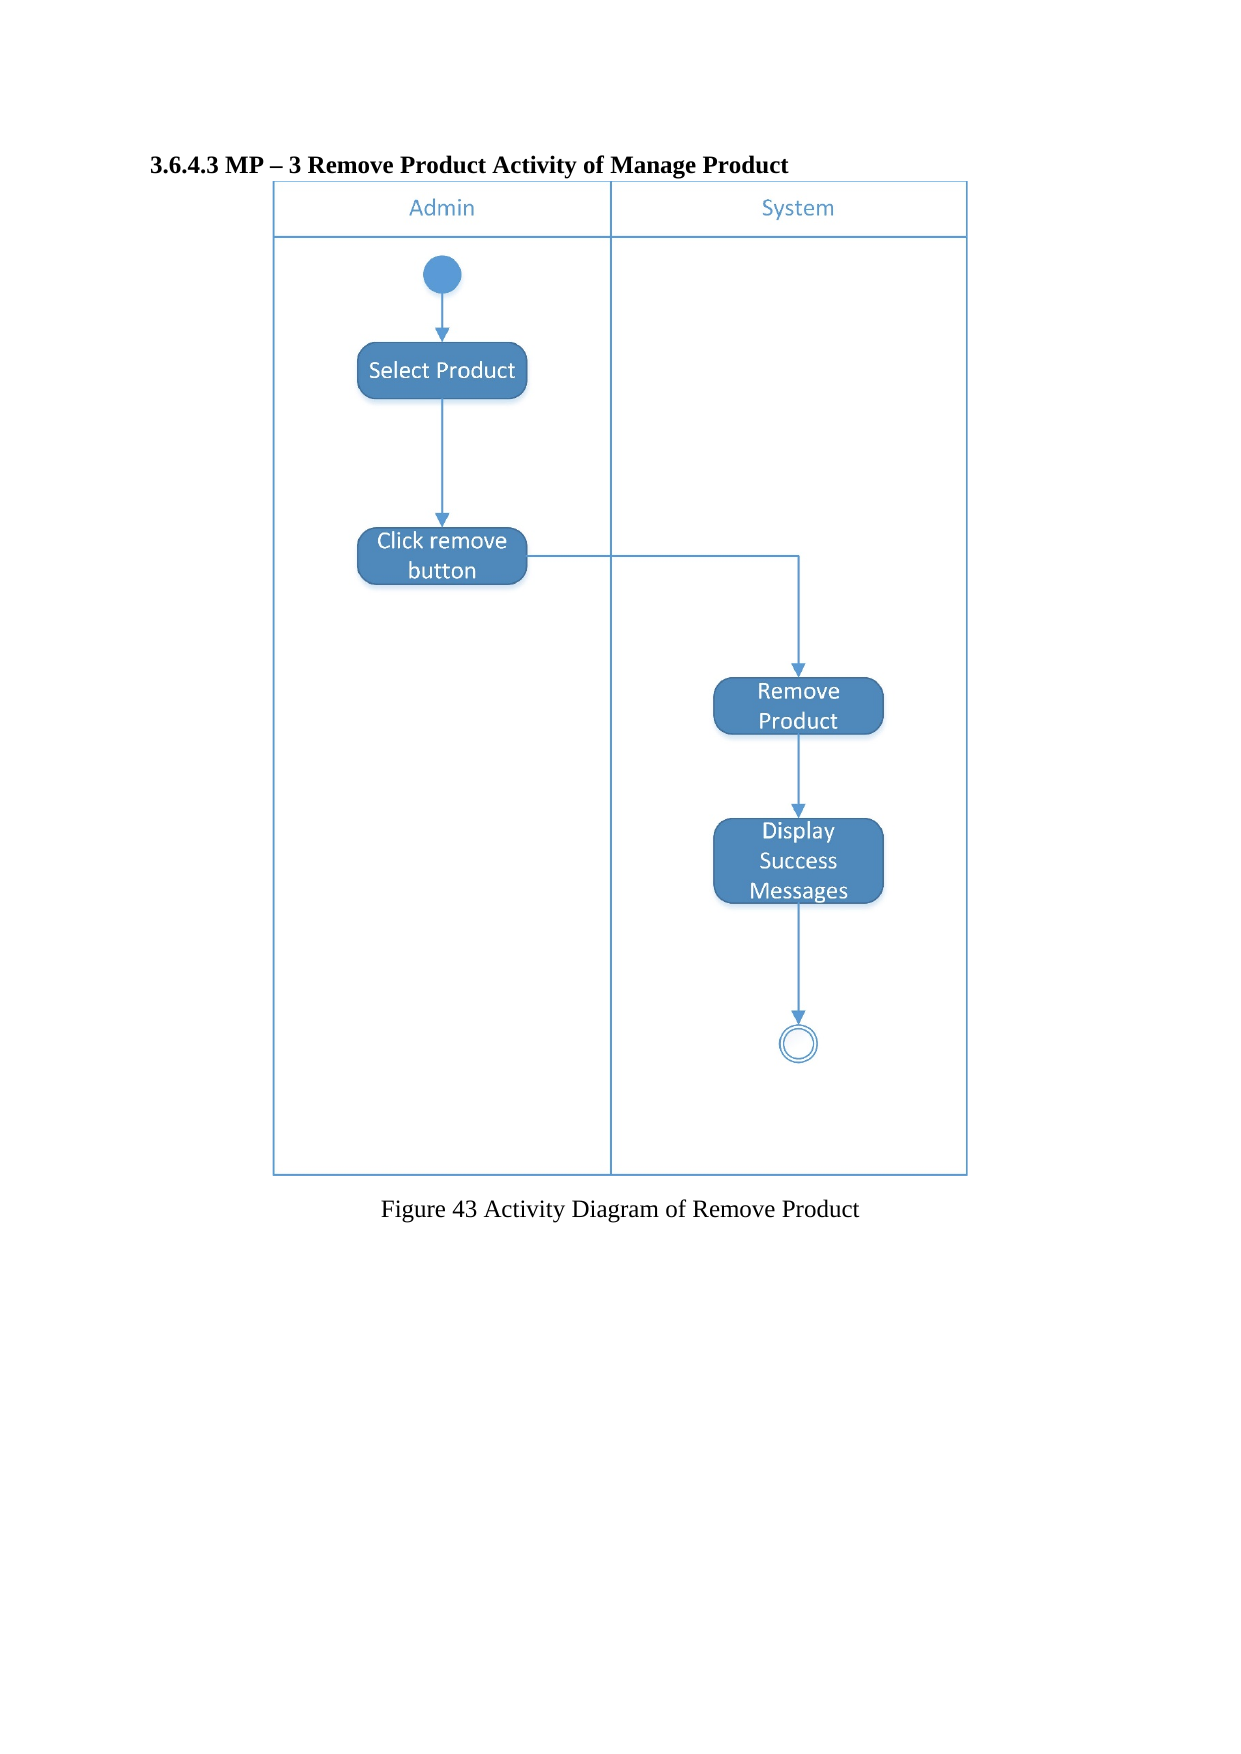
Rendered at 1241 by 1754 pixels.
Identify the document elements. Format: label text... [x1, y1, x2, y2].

picture [272, 181, 968, 1176]
subtitle MP – 3 Remove Product Activity of Manage Product [150, 150, 1090, 179]
